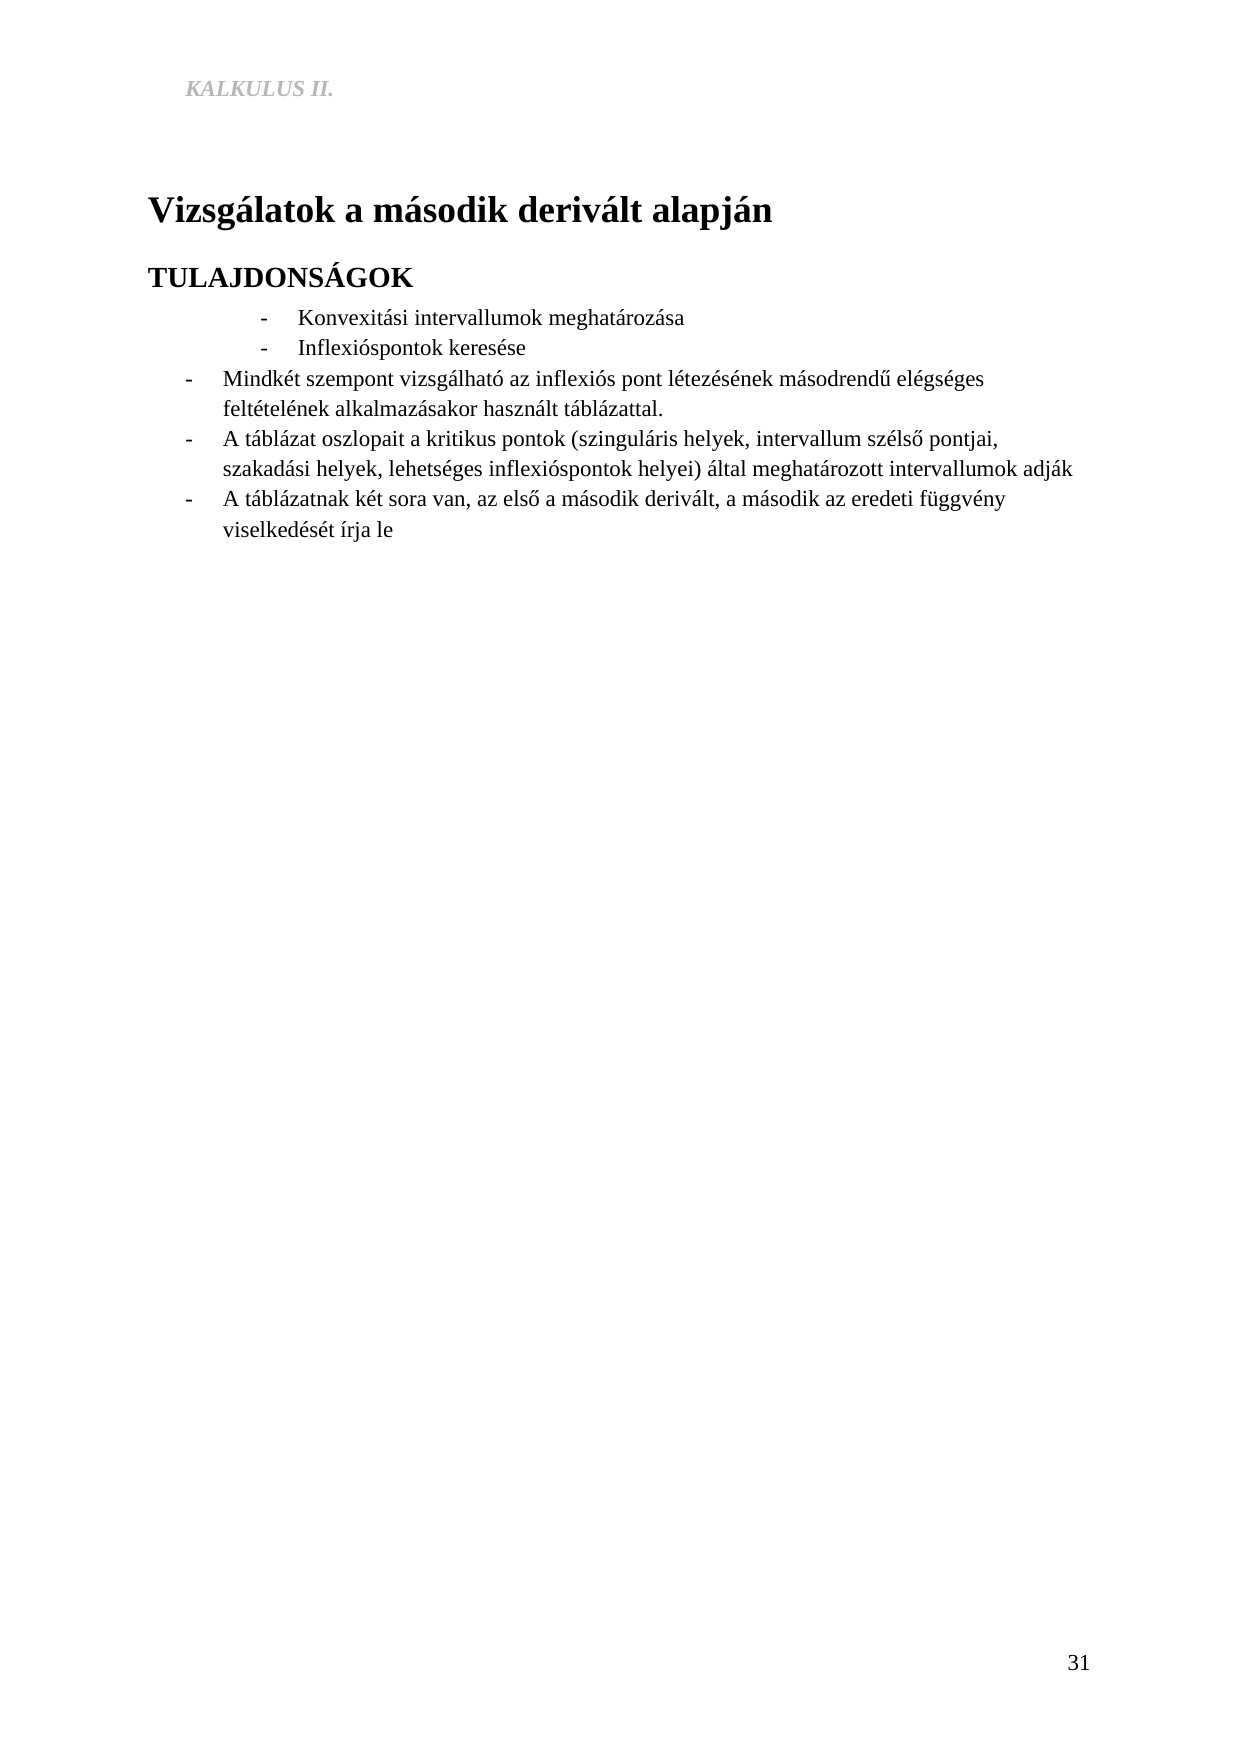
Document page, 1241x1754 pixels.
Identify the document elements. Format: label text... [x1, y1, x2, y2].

subtitle Vizsgálatok a második derivált alapján [148, 187, 1090, 231]
list Mindkét szempont vizsgálható az inflexiós pont létezésének másodrendű elégséges feltételének alkalmazásakor használt táblázattal. [185, 365, 1090, 421]
list Konvexitási intervallumok meghatározása [260, 304, 1090, 331]
list Inflexióspontok keresése [260, 334, 1090, 361]
subtitle TULAJDONSÁGOK [148, 260, 1090, 293]
list A táblázat oszlopait a kritikus pontok (szinguláris helyek, intervallum szélső pontjai, szakadási helyek, lehetséges inflexióspontok helyei) által meghatározott intervallumok adják [185, 425, 1090, 482]
list A táblázatnak két sora van, az első a második derivált, a második az eredeti függvény viselkedését írja le [185, 486, 1090, 542]
